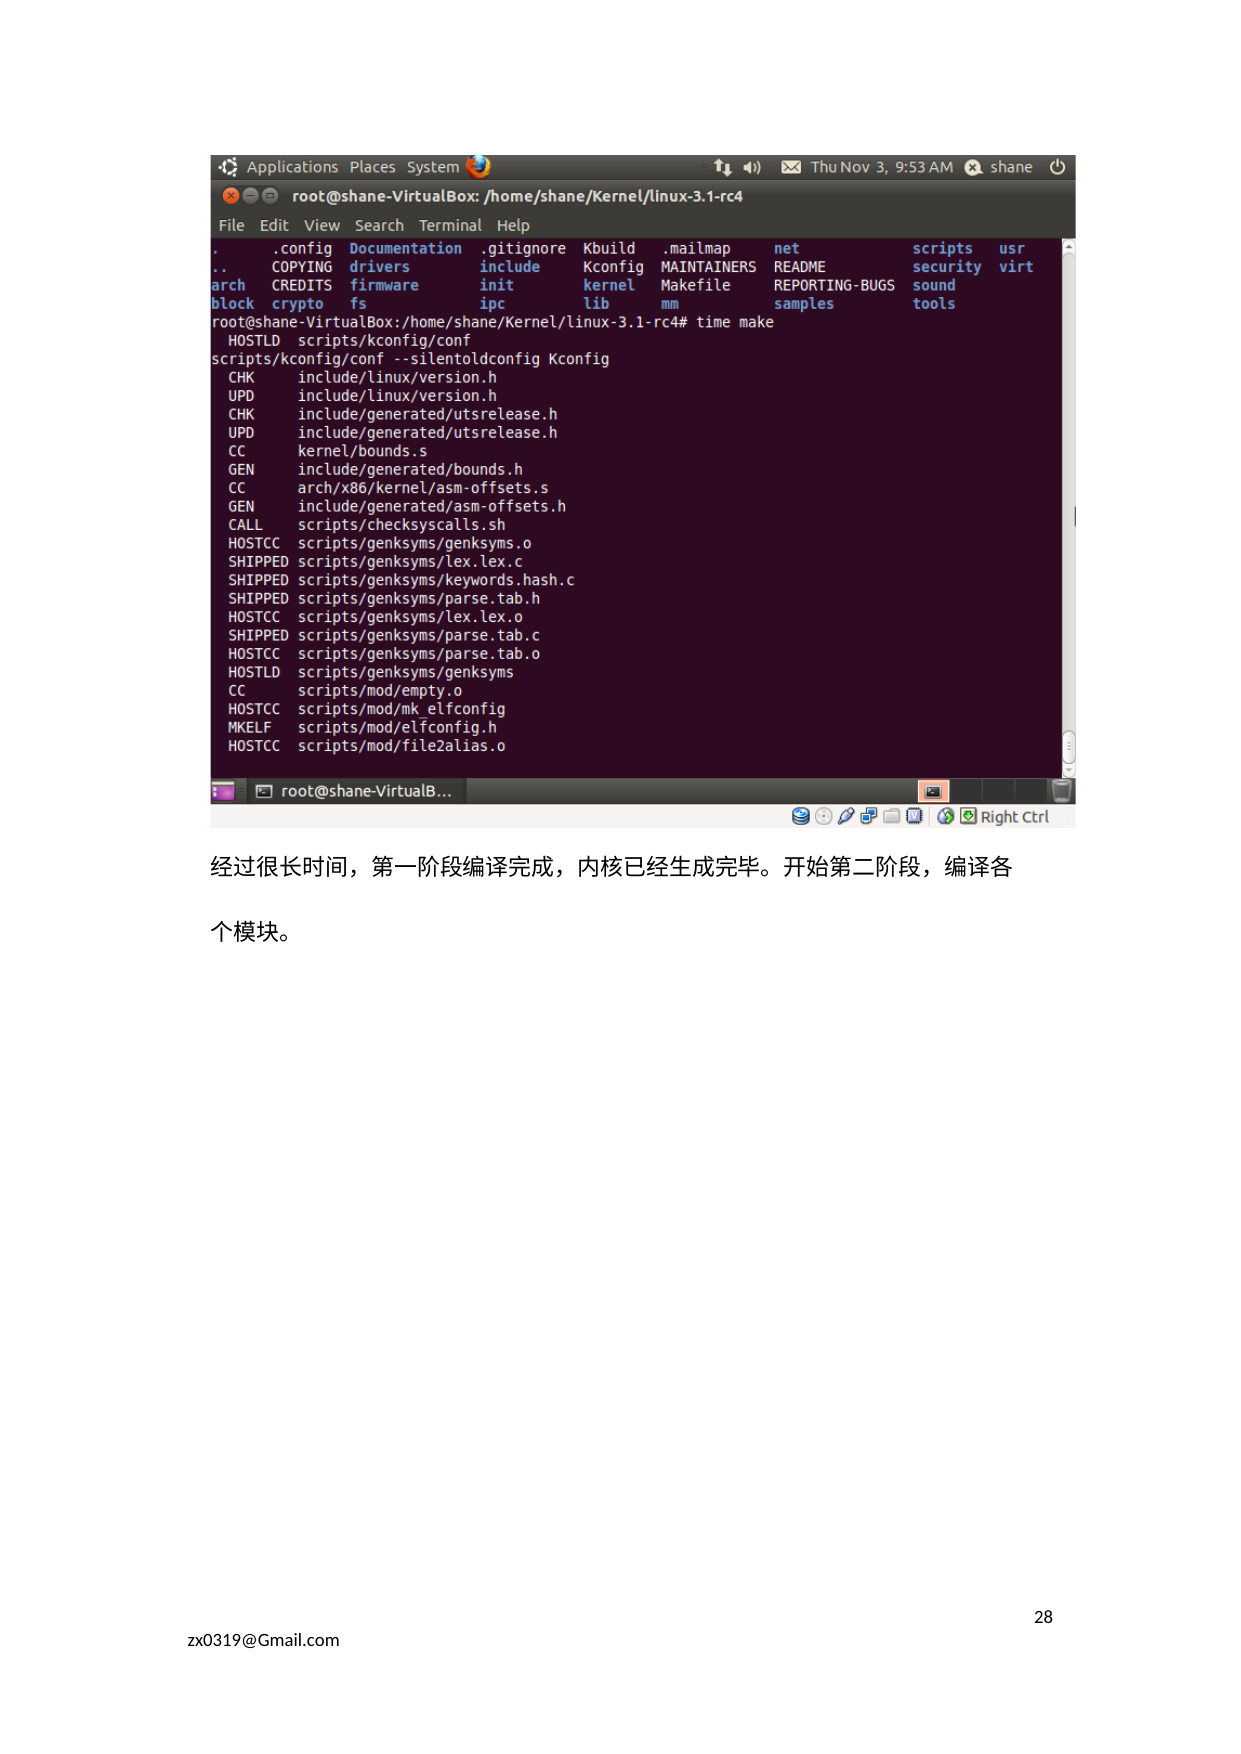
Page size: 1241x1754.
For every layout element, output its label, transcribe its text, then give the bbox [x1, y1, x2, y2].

picture [210, 155, 1076, 828]
text 经过很长时间，第一阶段编译完成，内核已经生成完毕。开始第二阶段，编译各个模块。 [211, 832, 1030, 962]
